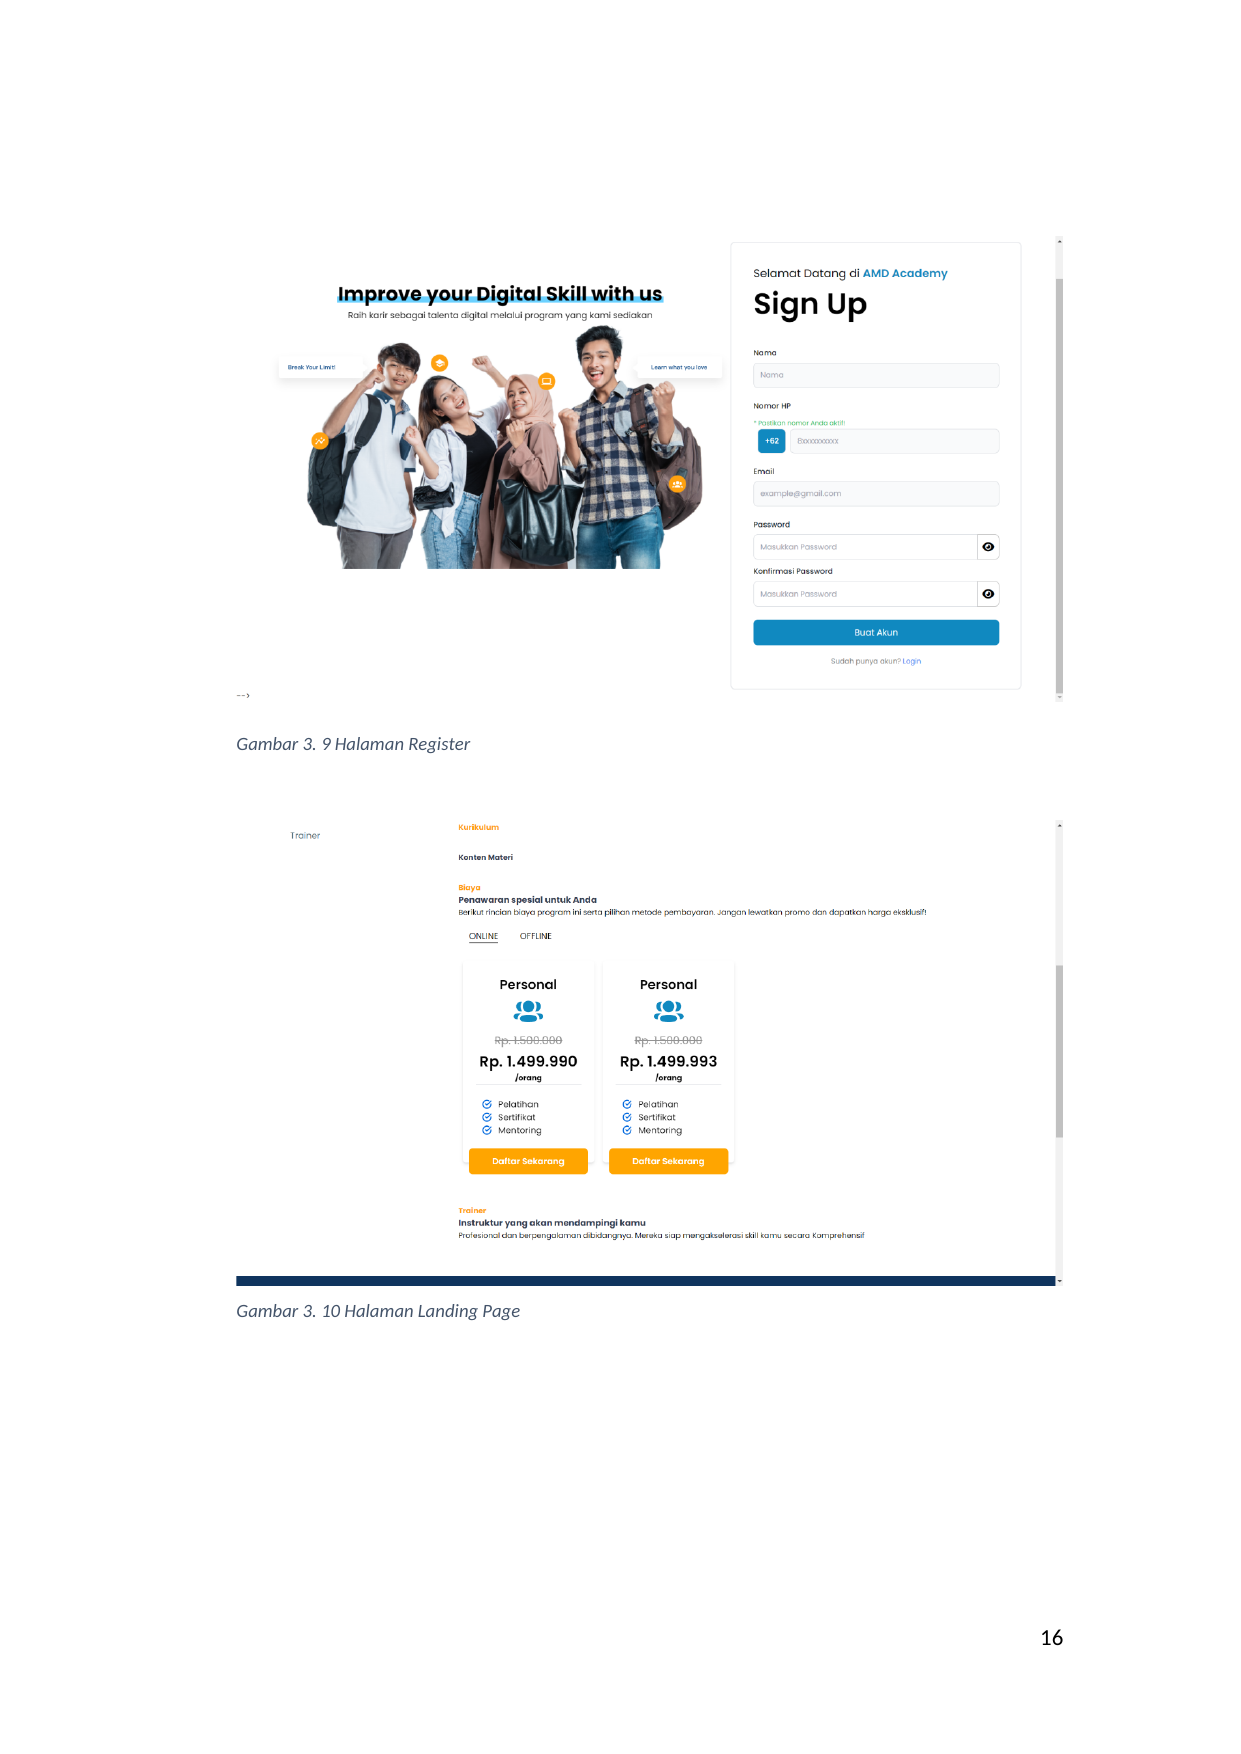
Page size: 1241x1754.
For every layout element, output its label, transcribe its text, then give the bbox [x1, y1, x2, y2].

picture [236, 236, 1063, 702]
picture [236, 820, 1063, 1286]
text Gambar 3. 9 Halaman Register [236, 732, 1063, 755]
text Gambar 3. 10 Halaman Landing Page [236, 1299, 1063, 1322]
